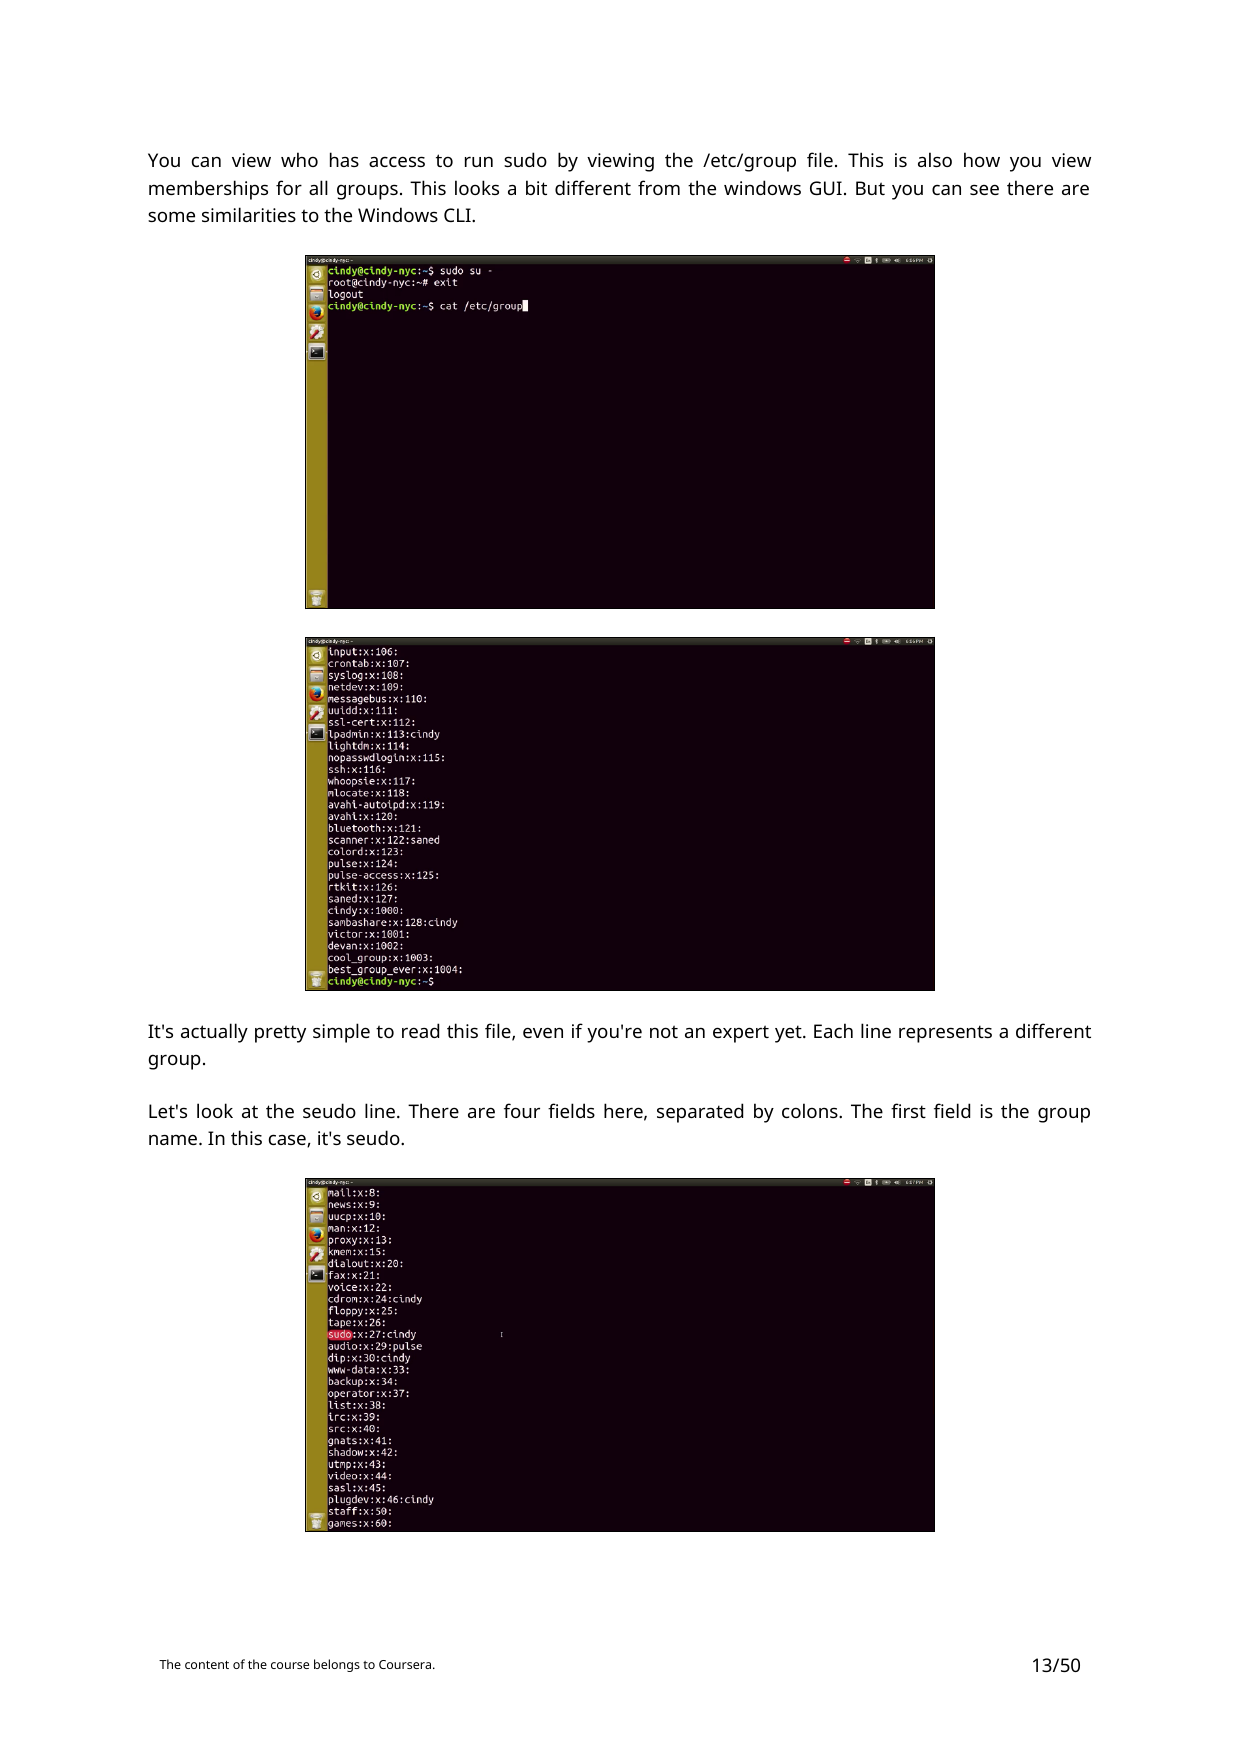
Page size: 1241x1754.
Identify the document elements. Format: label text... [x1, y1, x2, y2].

text Let's look at the seudo line. There are four fields here, separated by colons. The first field is the group name. In this case, it's seudo. [148, 1098, 1093, 1151]
picture [306, 1179, 934, 1531]
text It's actually pretty simple to read this file, even if you're not an expert yet. Each line represents a different group. [148, 1018, 1093, 1071]
picture [306, 638, 934, 990]
text You can view who has access to run sudo by viewing the /etc/group file. This is also how you view memberships for all groups. This looks a bit different from the windows GUI. But you can see there are some similarities to the Windows CLI. [148, 148, 1093, 228]
picture [306, 256, 934, 608]
